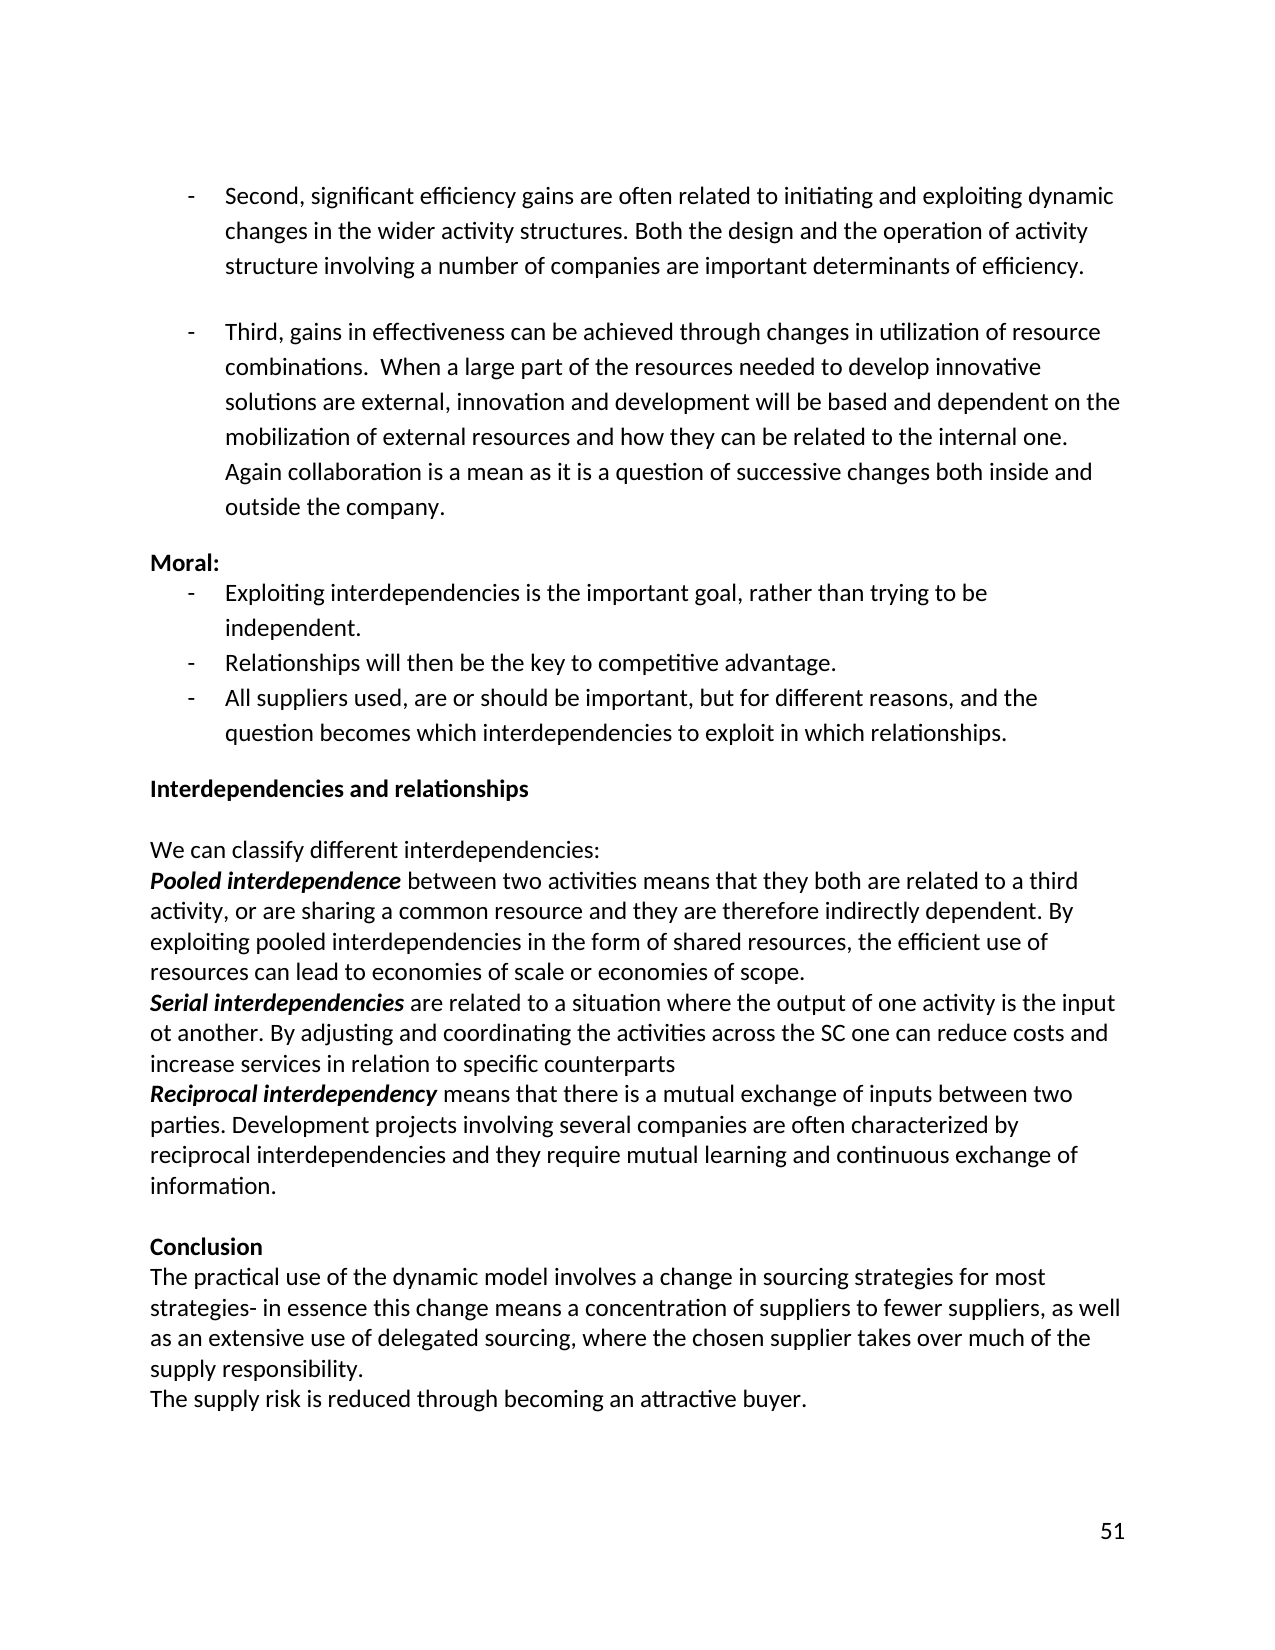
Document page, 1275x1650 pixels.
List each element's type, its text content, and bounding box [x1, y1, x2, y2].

text Serial interdependencies are related to a situation where the output of one activity is the input ot another. By adjusting and coordinating the activities across the SC one can reduce costs and increase services in relation to specific counterparts [150, 987, 1125, 1078]
text Conclusion [150, 1231, 1125, 1262]
text Reciprocal interdependency means that there is a mutual exchange of inputs between two parties. Development projects involving several companies are often characterized by reciprocal interdependencies and they require mutual learning and continuous exchange of information. [150, 1078, 1125, 1201]
text We can classify different interdependencies: [150, 834, 1125, 865]
list Second, significant efficiency gains are often related to initiating and exploiting dynamic changes in the wider activity structures. Both the design and the operation of activity structure involving a number of companies are important determinants of efficiency. [187, 181, 1125, 281]
text Moral: [150, 547, 1125, 577]
text Interdependencies and relationships [150, 773, 1125, 804]
text The supply risk is reduced through becoming an attractive buyer. [150, 1384, 1125, 1414]
text Pooled interdependence between two activities means that they both are related to a third activity, or are sharing a common resource and they are therefore indirectly dependent. By exploiting pooled interdependencies in the form of shared resources, the efficient use of resources can lead to economies of scale or economies of scope. [150, 865, 1125, 987]
list Relationships will then be the key to competitive advantage. [187, 647, 1125, 678]
list Third, gains in effectiveness can be achieved through changes in utilization of resource combinations. When a large part of the resources needed to develop innovative solutions are external, innovation and development will be based and dependent on the mobilization of external resources and how they can be related to the internal one. Again collaboration is a mean as it is a question of successive changes both inside and outside the company. [187, 316, 1125, 522]
text The practical use of the dynamic model involves a change in sourcing strategies for most strategies- in essence this change means a concentration of suppliers to fewer suppliers, as well as an extensive use of delegated sourcing, where the chosen supplier takes over much of the supply responsibility. [150, 1262, 1125, 1384]
list All suppliers used, are or should be important, but for different reasons, and the question becomes which interdependencies to exploit in which relationships. [187, 682, 1125, 748]
list Exploiting interdependencies is the important goal, rather than trying to be independent. [187, 577, 1125, 643]
